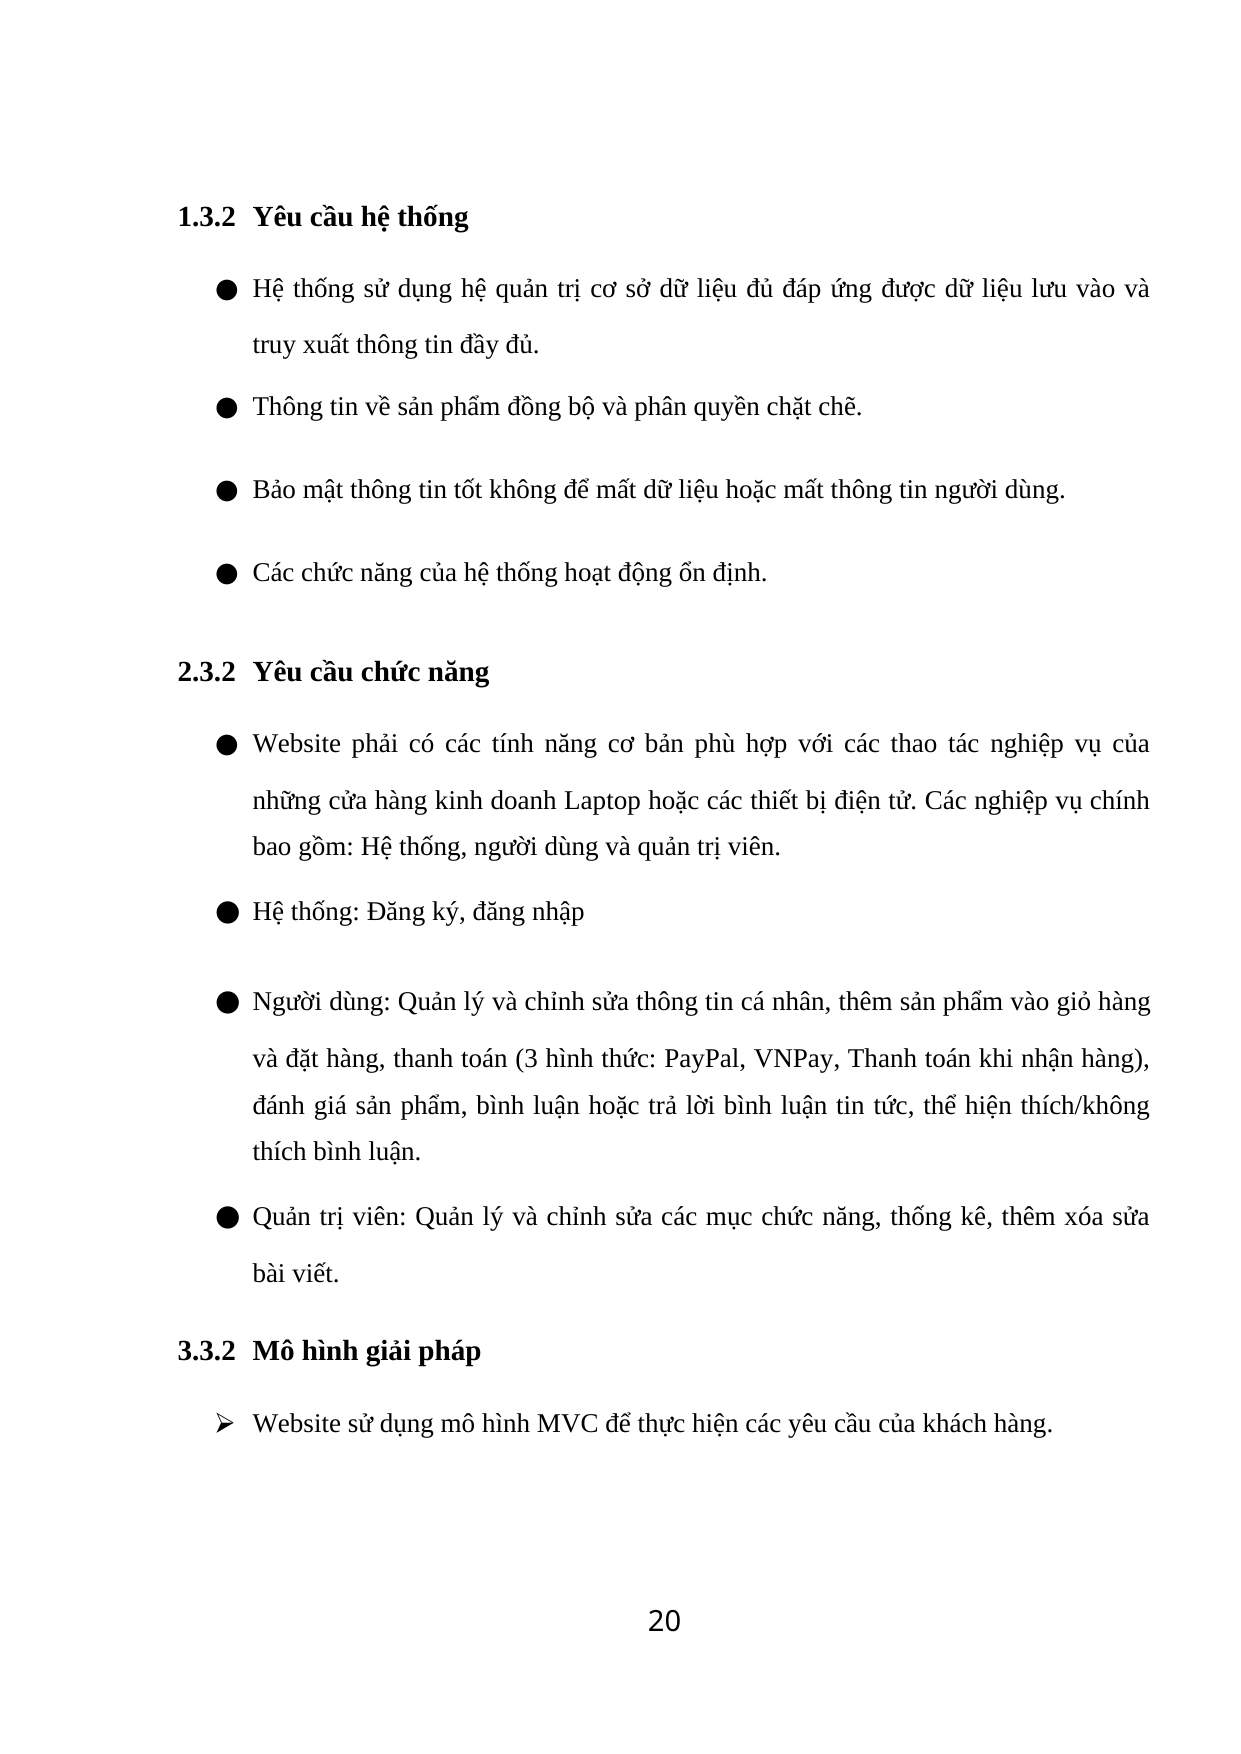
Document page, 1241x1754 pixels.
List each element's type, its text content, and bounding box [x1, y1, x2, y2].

subtitle Yêu cầu chức năng [177, 654, 1152, 688]
list Website sử dụng mô hình MVC để thực hiện các yêu cầu của khách hàng. [215, 1392, 1152, 1447]
list Các chức năng của hệ thống hoạt động ổn định. [215, 542, 1152, 597]
list Hệ thống: Đăng ký, đăng nhập [215, 877, 1152, 937]
subtitle Mô hình giải pháp [177, 1333, 1152, 1367]
list Thông tin về sản phẩm đồng bộ và phân quyền chặt chẽ. [215, 375, 1152, 431]
list Quản trị viên: Quản lý và chỉnh sửa các mục chức năng, thống kê, thêm xóa sửa bài viết. [215, 1182, 1152, 1288]
list Người dùng: Quản lý và chỉnh sửa thông tin cá nhân, thêm sản phẩm vào giỏ hàng và đặt hàng, thanh toán (3 hình thức: PayPal, VNPay, Thanh toán khi nhận hàng), đánh giá sản phẩm, bình luận hoặc trả lời bình luận tin tức, thể hiện thích/không thích bình luận. [215, 967, 1152, 1167]
list Hệ thống sử dụng hệ quản trị cơ sở dữ liệu đủ đáp ứng được dữ liệu lưu vào và truy xuất thông tin đầy đủ. [215, 257, 1152, 360]
list Website phải có các tính năng cơ bản phù hợp với các thao tác nghiệp vụ của những cửa hàng kinh doanh Laptop hoặc các thiết bị điện tử. Các nghiệp vụ chính bao gồm: Hệ thống, người dùng và quản trị viên. [215, 713, 1152, 862]
list Bảo mật thông tin tốt không để mất dữ liệu hoặc mất thông tin người dùng. [215, 458, 1152, 514]
subtitle Yêu cầu hệ thống [177, 199, 1152, 232]
